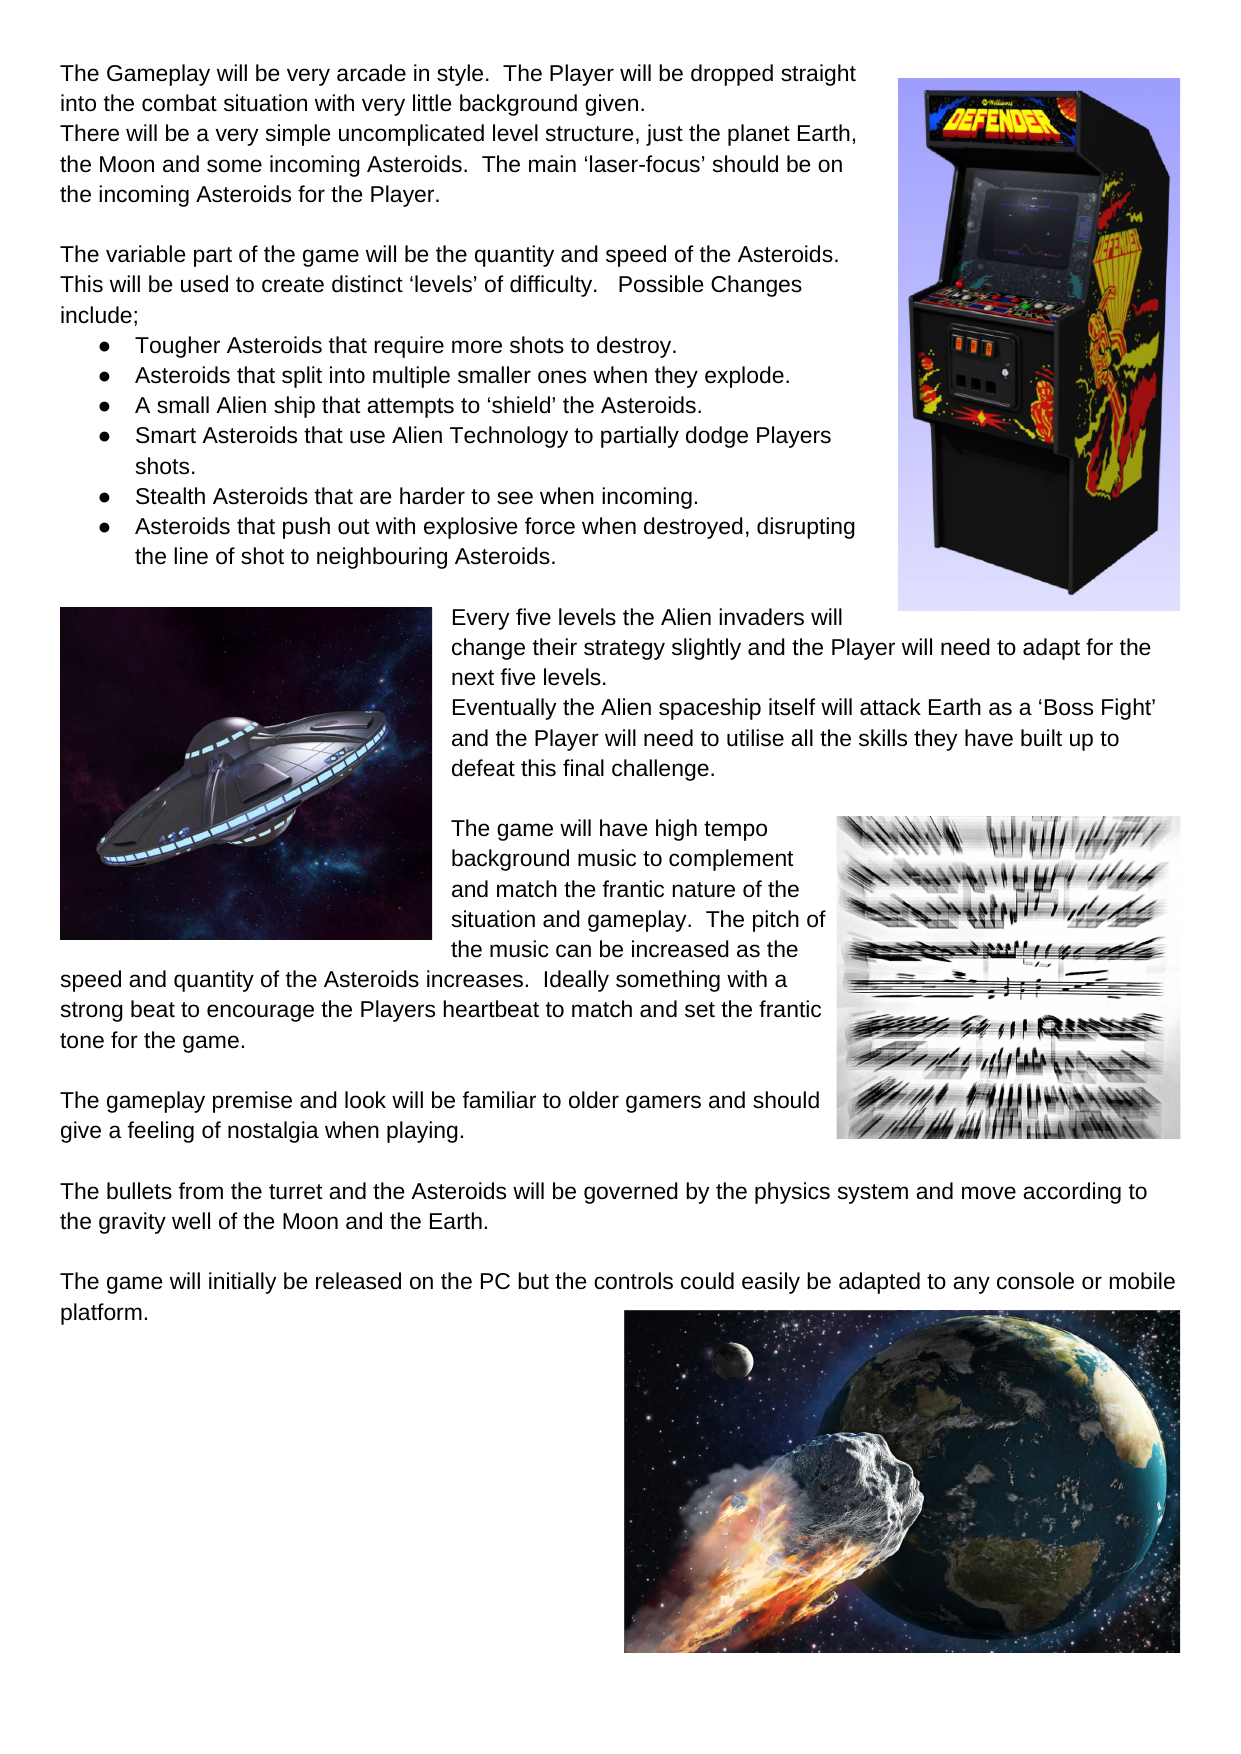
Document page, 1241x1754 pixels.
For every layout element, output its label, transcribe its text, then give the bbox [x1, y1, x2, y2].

text There will be a very simple uncomplicated level structure, just the planet Earth, the Moon and some incoming Asteroids. The main ‘laser-focus’ should be on the incoming Asteroids for the Player. [60, 120, 898, 207]
picture [624, 1310, 1181, 1653]
list Stealth Asteroids that are harder to see when incoming. [97, 483, 898, 509]
picture [60, 607, 433, 940]
picture [898, 78, 1181, 611]
text Every five levels the Alien invaders will change their strategy slightly and the Player will need to adapt for the next five levels. [60, 604, 1180, 691]
text The gameplay premise and look will be familiar to older gamers and should give a feeling of nostalgia when playing. [60, 1087, 1180, 1144]
list Tougher Asteroids that require more shots to destroy. [97, 332, 898, 358]
list A small Alien ship that attempts to ‘shield’ the Asteroids. [97, 392, 898, 419]
text The game will have high tempo background music to complement and match the frantic nature of the situation and gameplay. The pitch of the music can be increased as the speed and quantity of the Asteroids increases. Ideally something with a strong beat to encourage the Players heartbeat to match and set the frantic tone for the game. [60, 815, 1180, 1053]
list Asteroids that push out with explosive force when destroyed, disrupting the line of shot to neighbouring Asteroids. [97, 513, 898, 570]
text Eventually the Alien spaceship itself will attack Earth as a ‘Boss Fight’ and the Player will need to utilise all the skills they have built up to defeat this final challenge. [433, 694, 1180, 781]
text The variable part of the game will be the quantity and speed of the Asteroids. This will be used to create distinct ‘levels’ of difficulty. Possible Changes include; [60, 241, 898, 328]
list Smart Asteroids that use Alien Technology to partially dodge Players shots. [97, 422, 898, 479]
text The Gameplay will be very arcade in style. The Player will be dropped straight into the combat situation with very little background given. [60, 60, 1180, 117]
text The game will initially be released on the PC but the controls could easily be adapted to any console or mobile platform. [60, 1268, 1180, 1325]
list Asteroids that split into multiple smaller ones when they explode. [97, 362, 898, 388]
text The bullets from the turret and the Asteroids will be governed by the physics system and move according to the gravity well of the Moon and the Earth. [60, 1178, 1180, 1234]
picture [836, 816, 1181, 1139]
